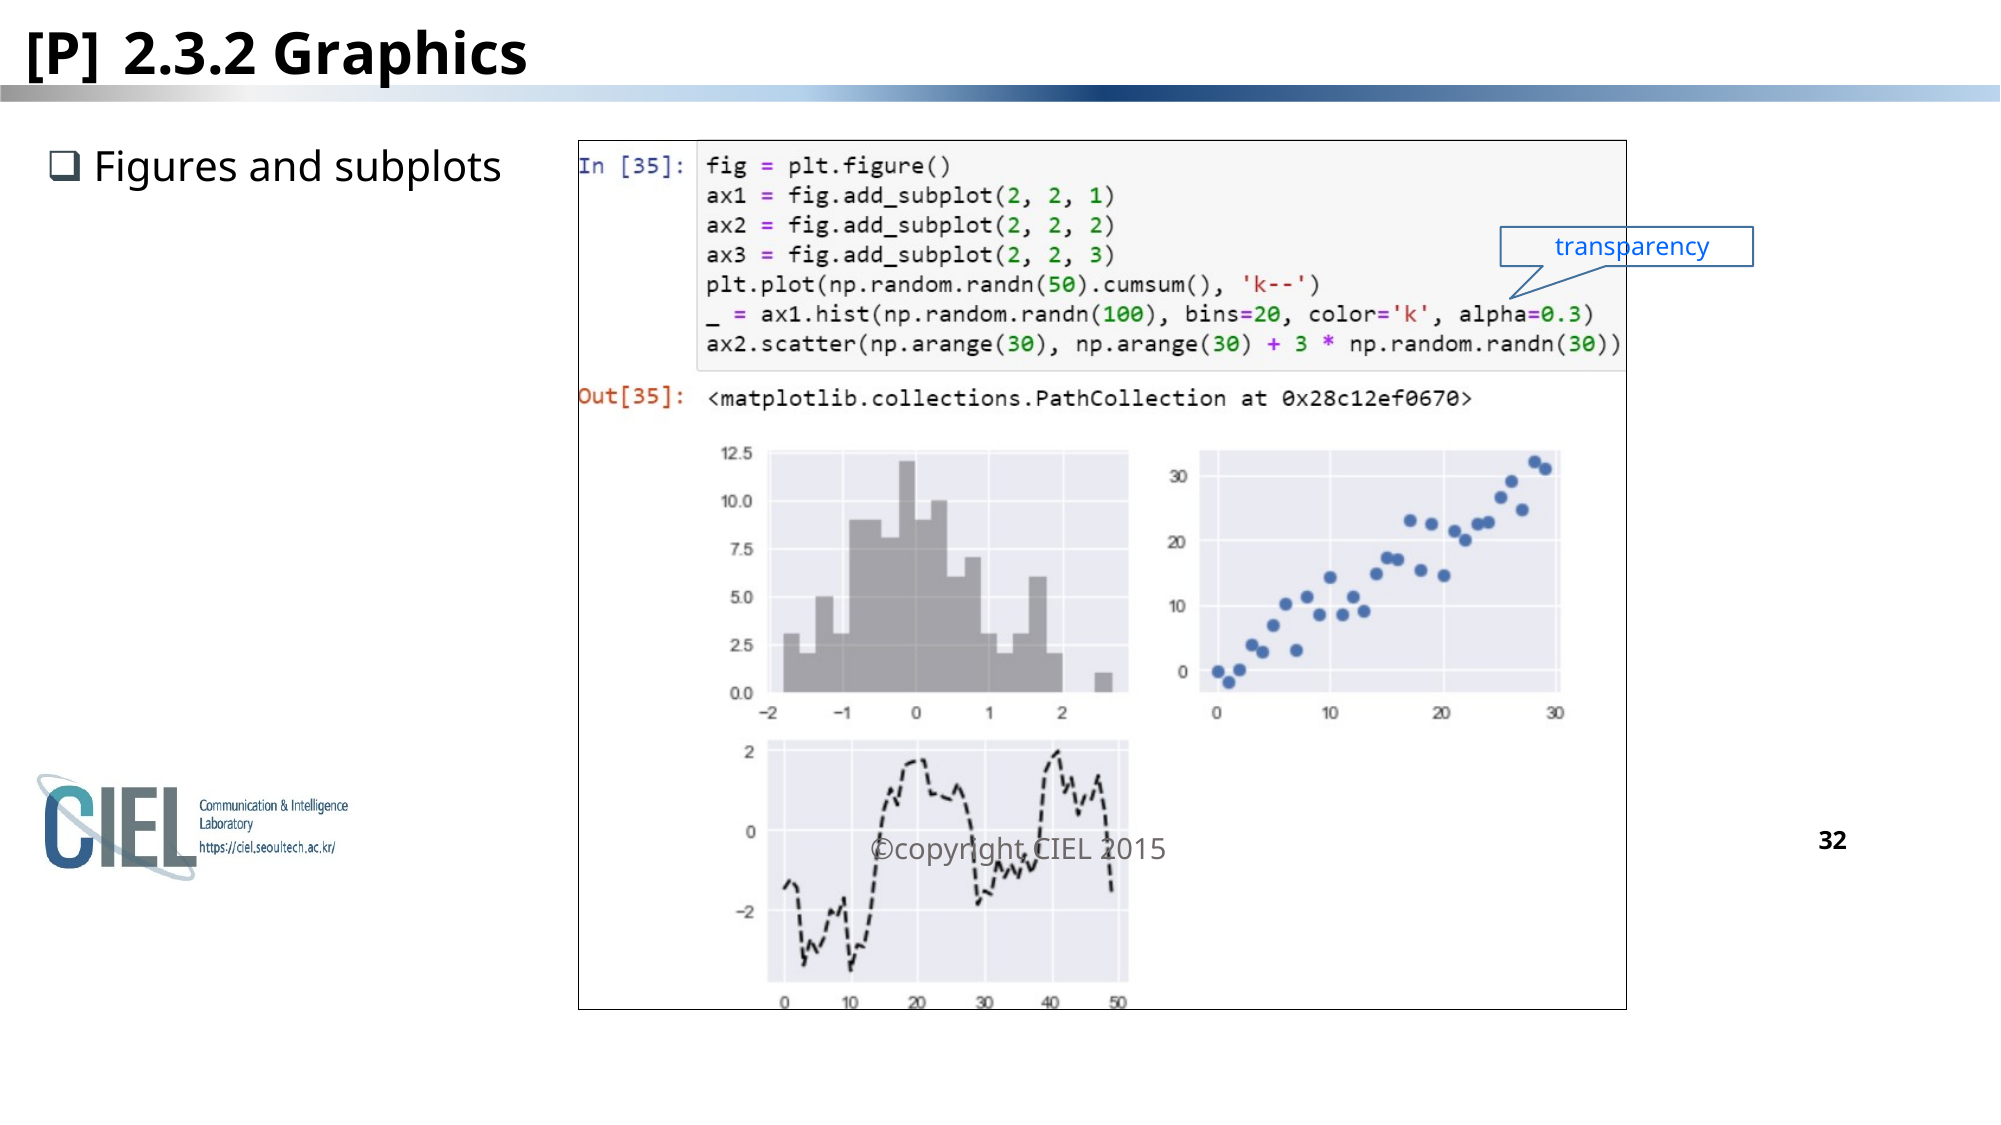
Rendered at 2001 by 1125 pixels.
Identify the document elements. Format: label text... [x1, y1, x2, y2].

text ©copyright CIEL 2015 32 [870, 822, 1983, 868]
list Figures and subplots [46, 136, 1983, 193]
picture [579, 193, 1626, 1009]
picture [0, 85, 2000, 102]
picture [32, 765, 356, 883]
picture [1619, 243, 1626, 253]
subtitle 2.3.2 Graphics [25, 0, 1983, 93]
picture [1502, 228, 1626, 294]
